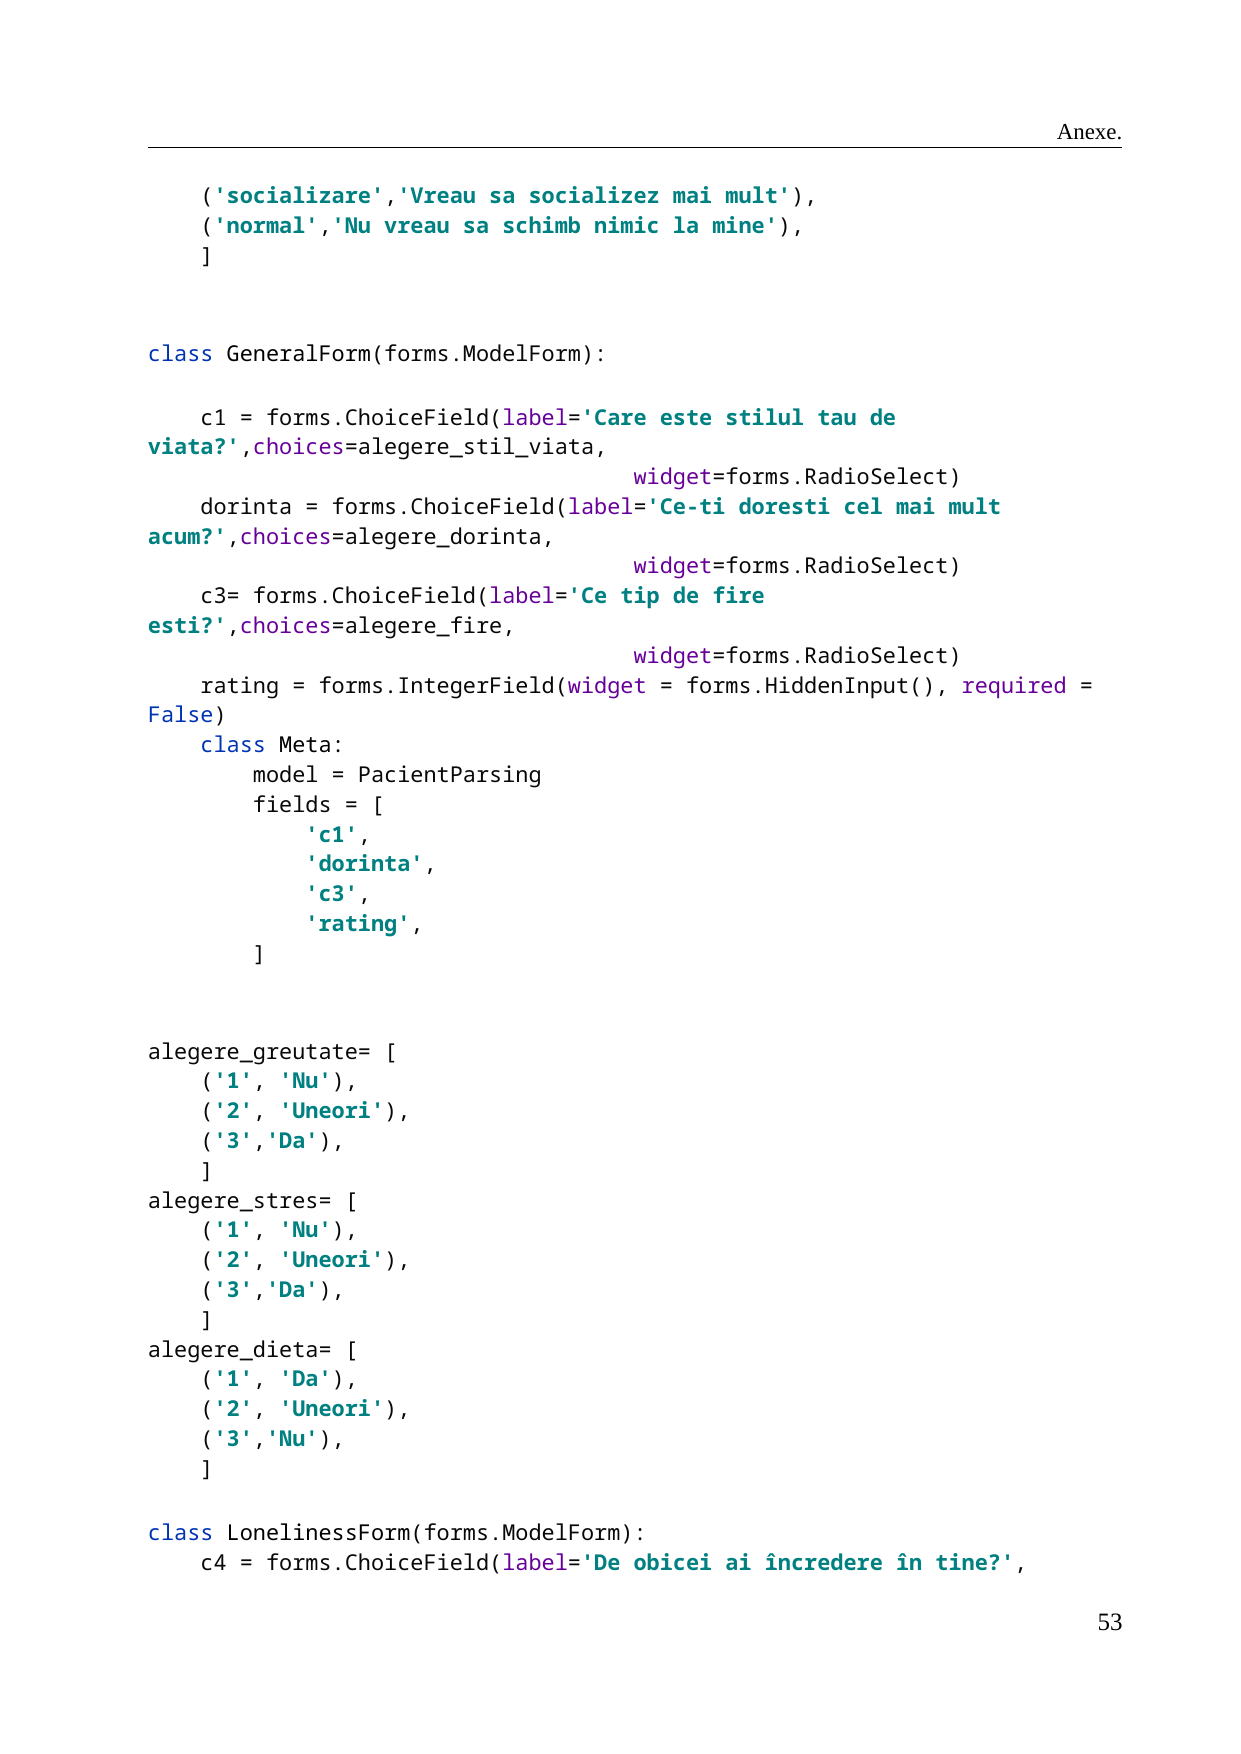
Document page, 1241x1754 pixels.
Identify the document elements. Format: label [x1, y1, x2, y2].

text [148, 180, 1122, 1576]
